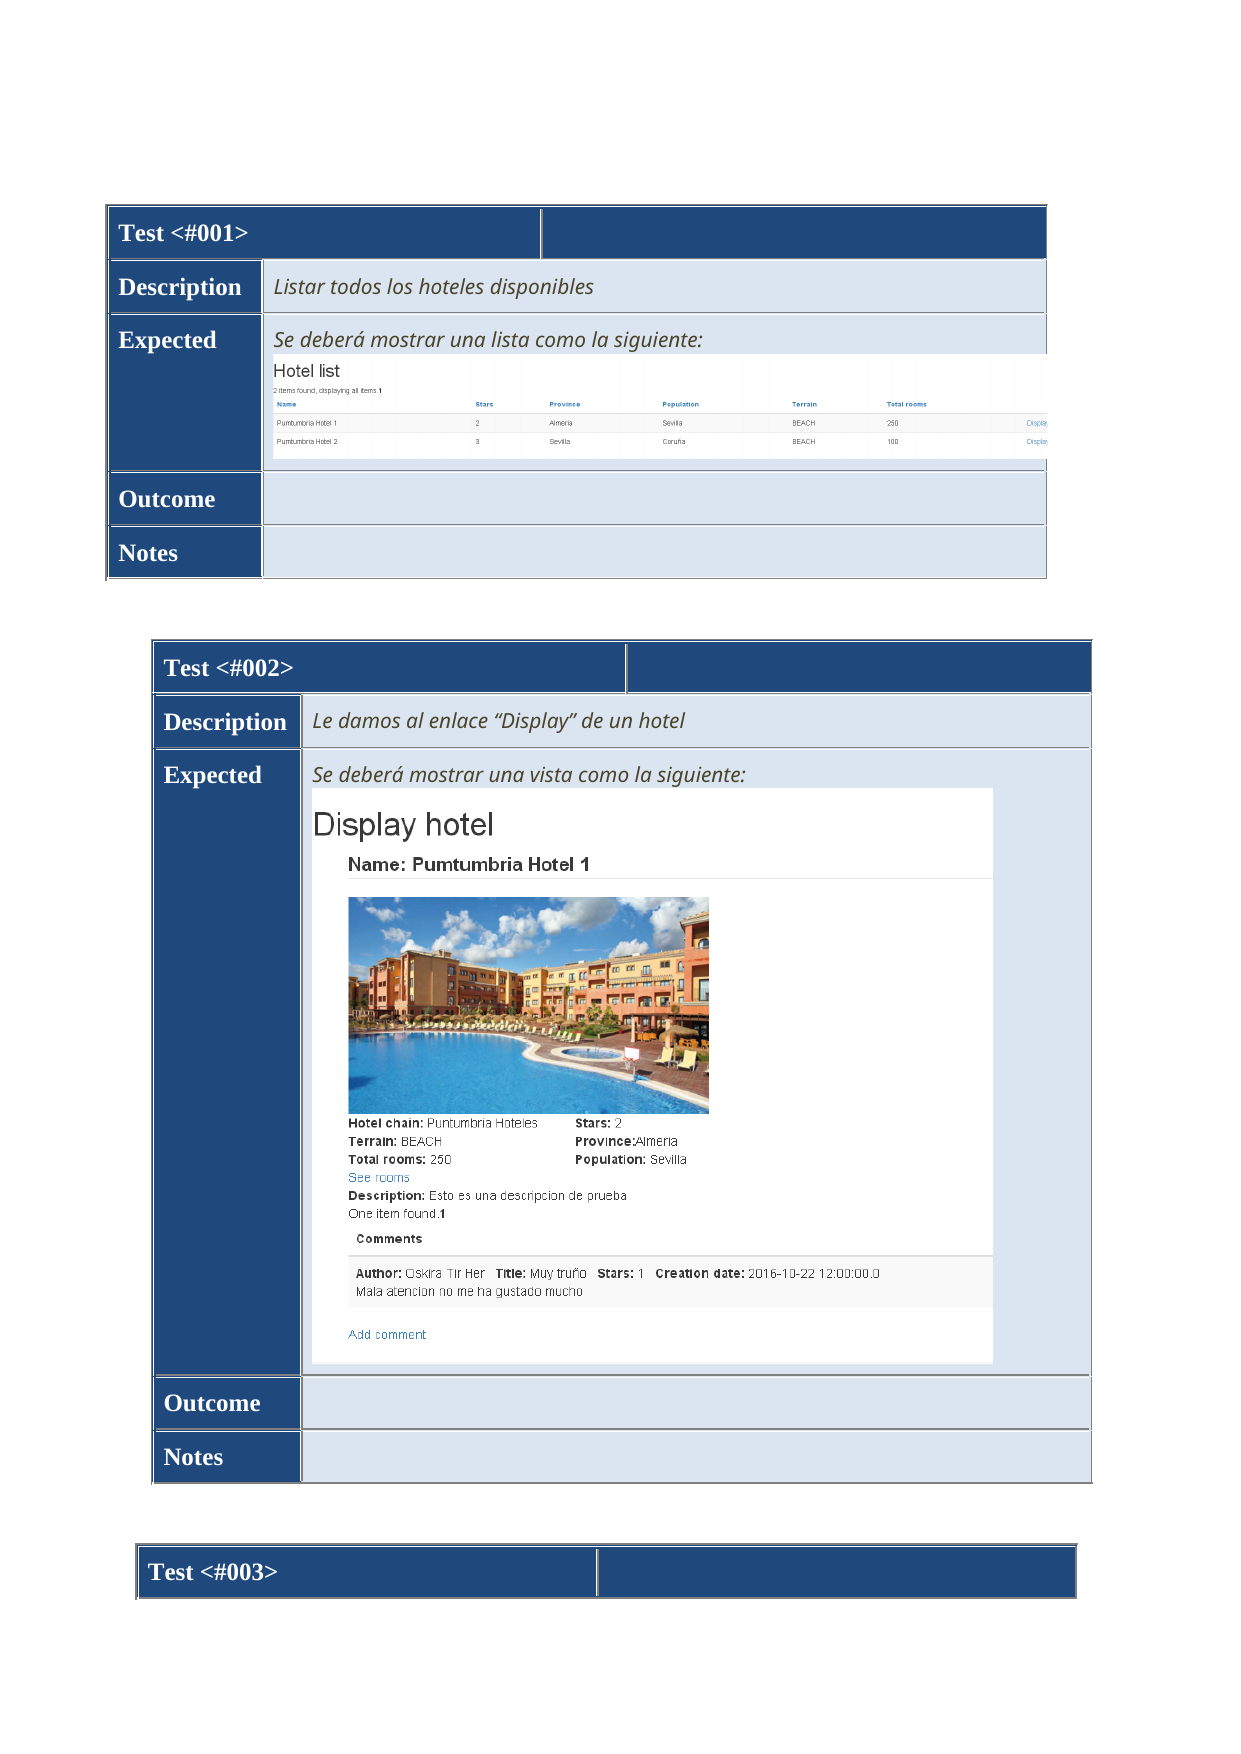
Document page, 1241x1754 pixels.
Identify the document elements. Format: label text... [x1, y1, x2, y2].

table_cell Expected [154, 746, 300, 1374]
table_cell Description [154, 693, 300, 746]
table_cell Notes [154, 1428, 301, 1482]
table_header [597, 1547, 1075, 1597]
table_header [541, 207, 1046, 258]
table_cell Expected [109, 311, 261, 470]
table_cell Listar todos los hoteles disponibles [263, 258, 1047, 311]
picture [312, 788, 993, 1364]
table_header Test <#001> [109, 207, 541, 258]
table_cell Le damos al enlace “Display” de un hotel [303, 693, 1091, 746]
table_cell Notes [107, 524, 262, 577]
table_header Test <#002> [154, 642, 626, 692]
table_header [626, 642, 1091, 692]
table_header Test <#003> [139, 1547, 597, 1597]
table_cell Se deberá mostrar una vista como la siguiente: [303, 746, 1091, 1374]
table_cell Description [107, 258, 262, 311]
table_cell [263, 470, 1047, 524]
table_cell Outcome [154, 1374, 300, 1428]
table_cell Se deberá mostrar una lista como la siguiente: [264, 311, 1046, 470]
picture [273, 354, 1048, 459]
table_cell Outcome [107, 470, 262, 524]
table_cell [263, 524, 1047, 577]
table_cell [301, 1428, 1091, 1482]
table_cell [303, 1374, 1091, 1428]
